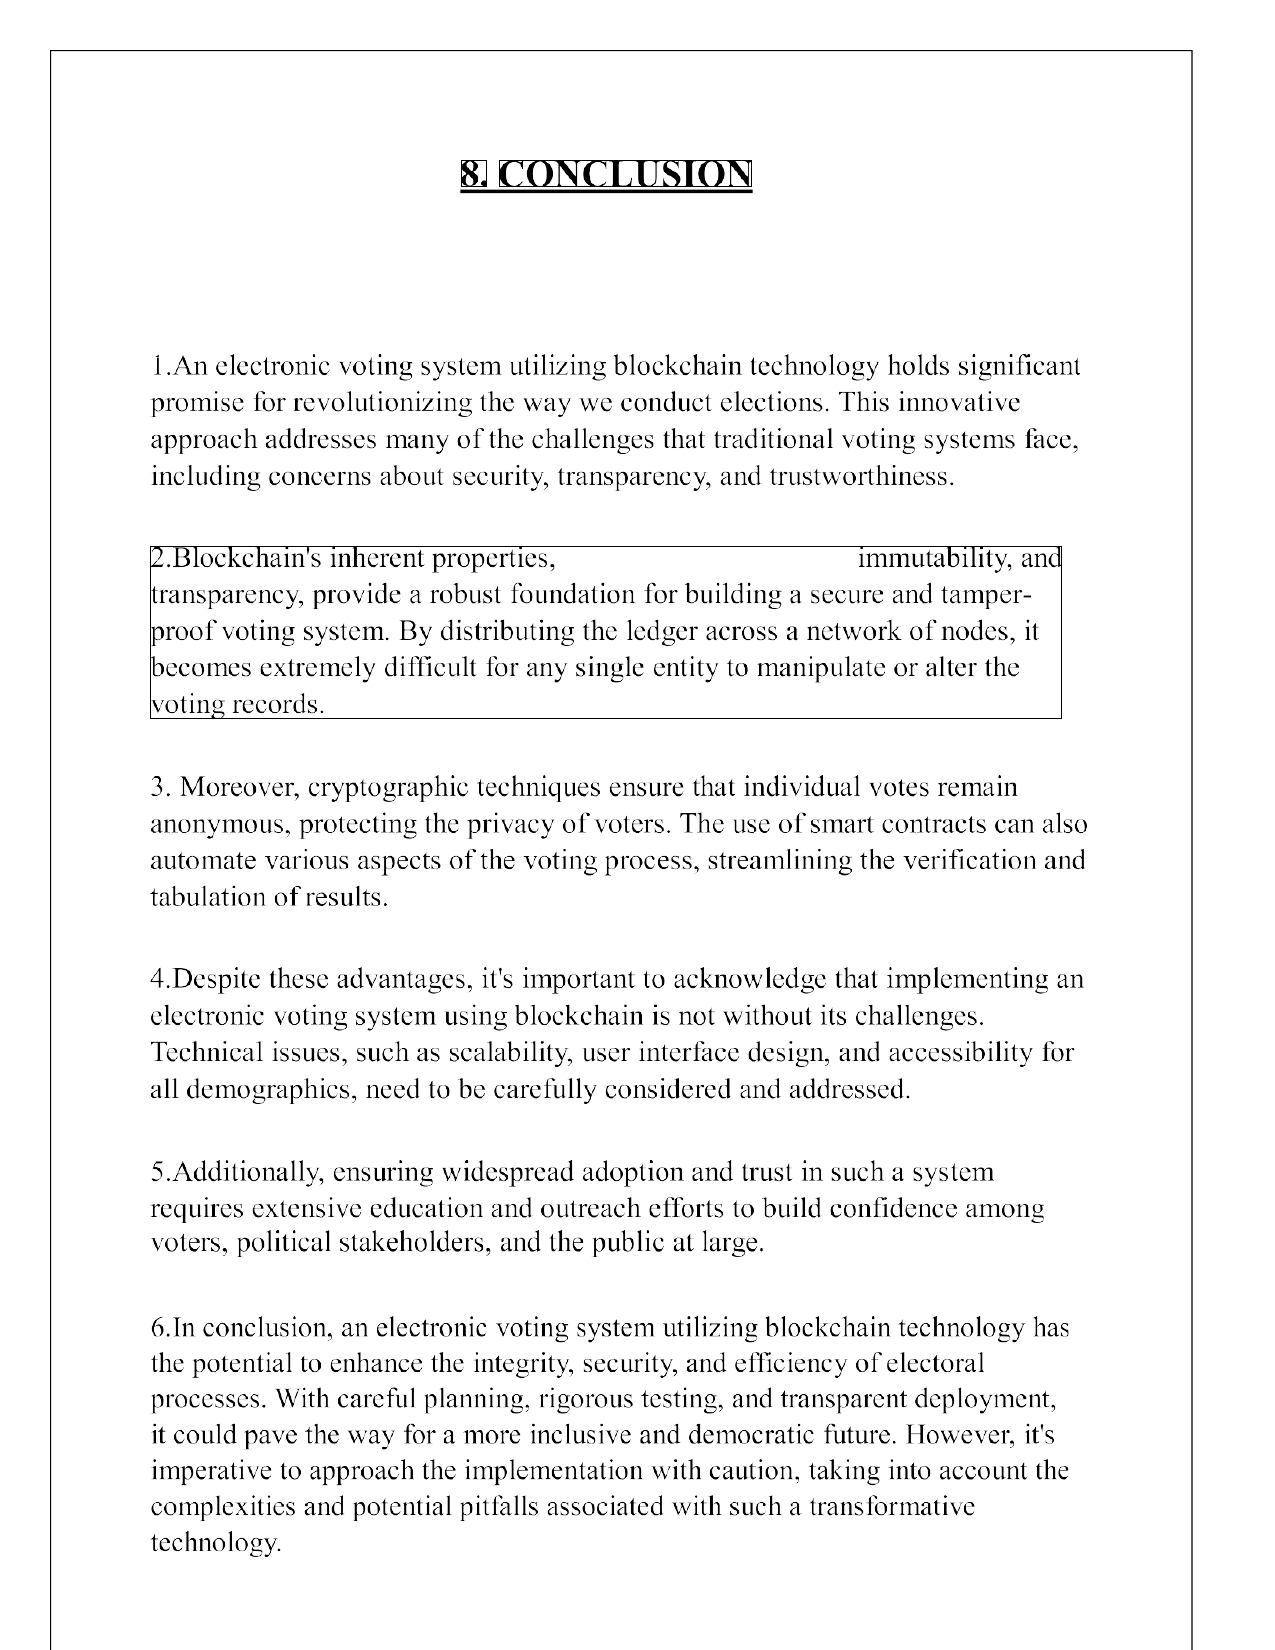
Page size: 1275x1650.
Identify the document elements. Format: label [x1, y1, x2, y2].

picture [500, 161, 751, 186]
picture [462, 161, 486, 186]
picture [151, 547, 1061, 718]
picture [150, 354, 1080, 491]
picture [150, 775, 1087, 906]
picture [150, 967, 1084, 1104]
picture [150, 1230, 763, 1257]
picture [150, 1160, 1044, 1223]
picture [150, 1316, 1069, 1557]
